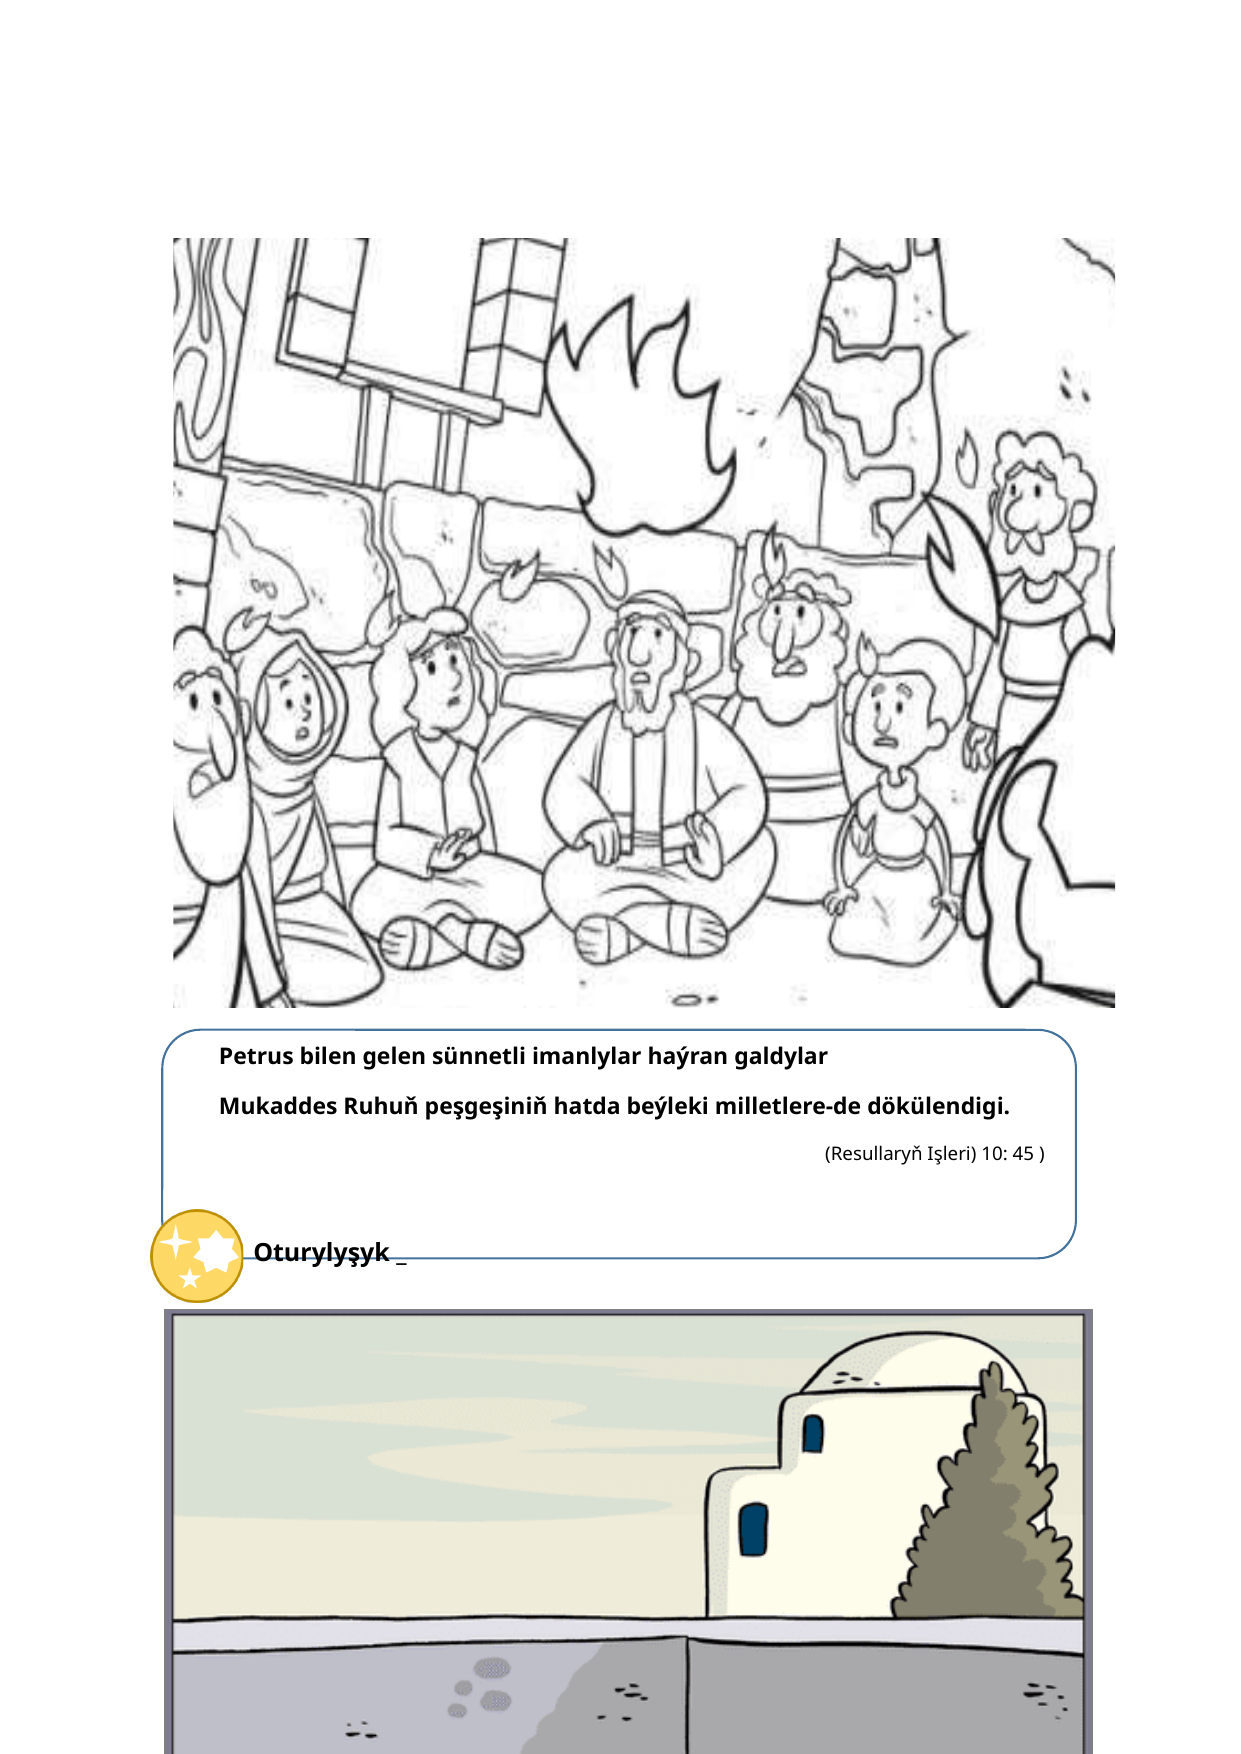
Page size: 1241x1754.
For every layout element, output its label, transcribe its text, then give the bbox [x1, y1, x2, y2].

text Petrus bilen gelen sünnetli imanlylar haýran galdylar [150, 1040, 1090, 1071]
picture [166, 1310, 1091, 1754]
picture [173, 238, 1116, 1008]
picture [150, 1209, 244, 1303]
text Oturylyşyk _ [244, 1235, 1090, 1269]
text Mukaddes Ruhuň peşgeşiniň hatda beýleki milletlere-de dökülendigi. [150, 1090, 1090, 1121]
text (Resullaryň Işleri) 10: 45 ) [150, 1141, 1090, 1166]
